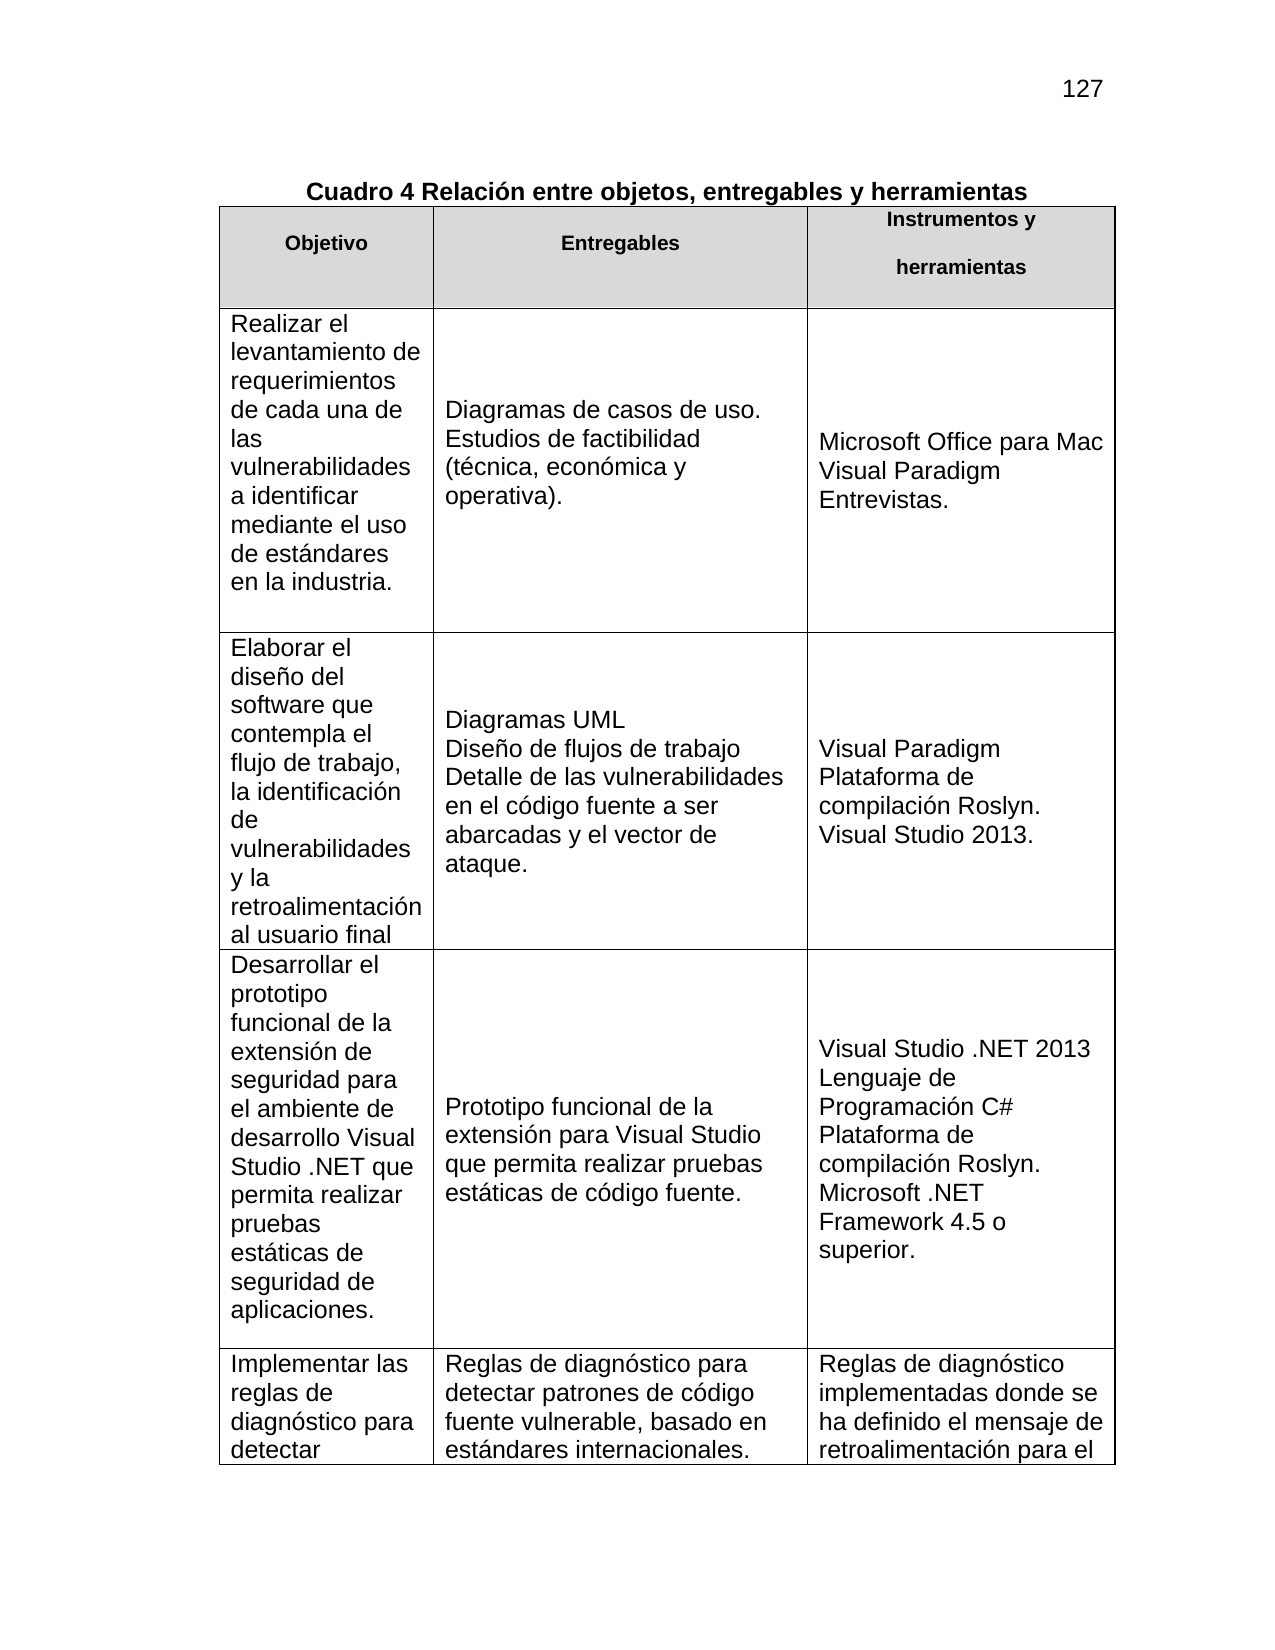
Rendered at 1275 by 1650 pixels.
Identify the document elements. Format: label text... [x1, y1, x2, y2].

table_cell Realizar el levantamiento de requerimientos de cada una de las vulnerabilidades a identificar mediante el uso de estándares en la industria. [220, 309, 433, 632]
table_cell Desarrollar el prototipo funcional de la extensión de seguridad para el ambiente de desarrollo Visual Studio .NET que permita realizar pruebas estáticas de seguridad de aplicaciones. [220, 950, 433, 1348]
table_cell Visual Studio .NET 2013 Lenguaje de Programación C# Plataforma de compilación Roslyn. Microsoft .NET Framework 4.5 o superior. [808, 950, 1114, 1348]
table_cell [434, 1349, 807, 1464]
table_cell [808, 1349, 1114, 1464]
table_cell Diagramas de casos de uso. Estudios de factibilidad (técnica, económica y operativa). [434, 309, 807, 632]
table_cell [220, 1349, 433, 1464]
text Cuadro 4 Relación entre objetos, entregables y herramientas [230, 177, 1104, 206]
table_cell Visual Paradigm Plataforma de compilación Roslyn. Visual Studio 2013. [808, 633, 1114, 949]
table_header Entregables [434, 207, 807, 307]
table_cell Prototipo funcional de la extensión para Visual Studio que permita realizar pruebas estáticas de código fuente. [434, 950, 807, 1348]
table_header Objetivo [220, 207, 433, 307]
table_cell Diagramas UML Diseño de flujos de trabajo Detalle de las vulnerabilidades en el código fuente a ser abarcadas y el vector de ataque. [434, 633, 807, 949]
table_cell Microsoft Office para Mac Visual Paradigm Entrevistas. [808, 309, 1114, 632]
table_cell Elaborar el diseño del software que contempla el flujo de trabajo, la identificación de vulnerabilidades y la retroalimentación al usuario final [220, 633, 433, 949]
table_header Instrumentos y herramientas [808, 207, 1114, 307]
